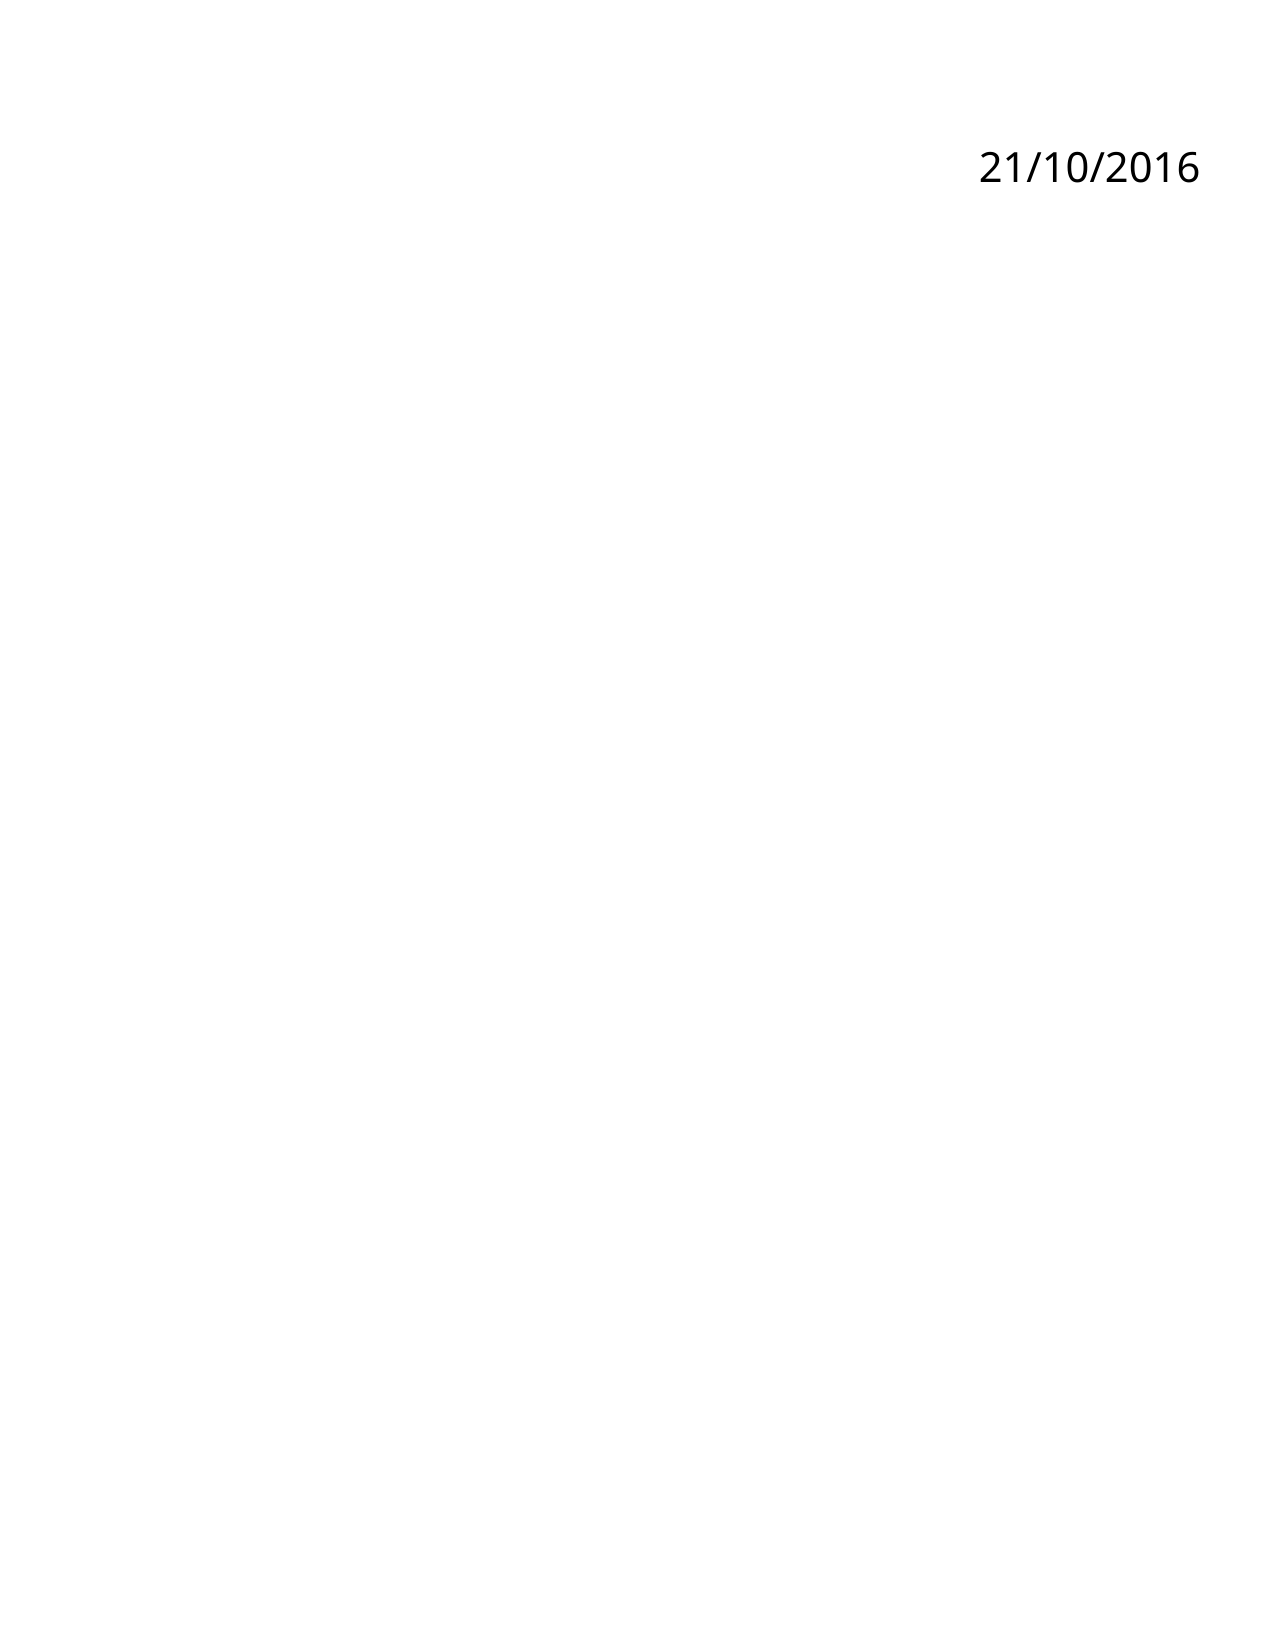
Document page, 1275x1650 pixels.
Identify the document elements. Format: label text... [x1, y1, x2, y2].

text 21/10/2016 [75, 137, 1200, 194]
